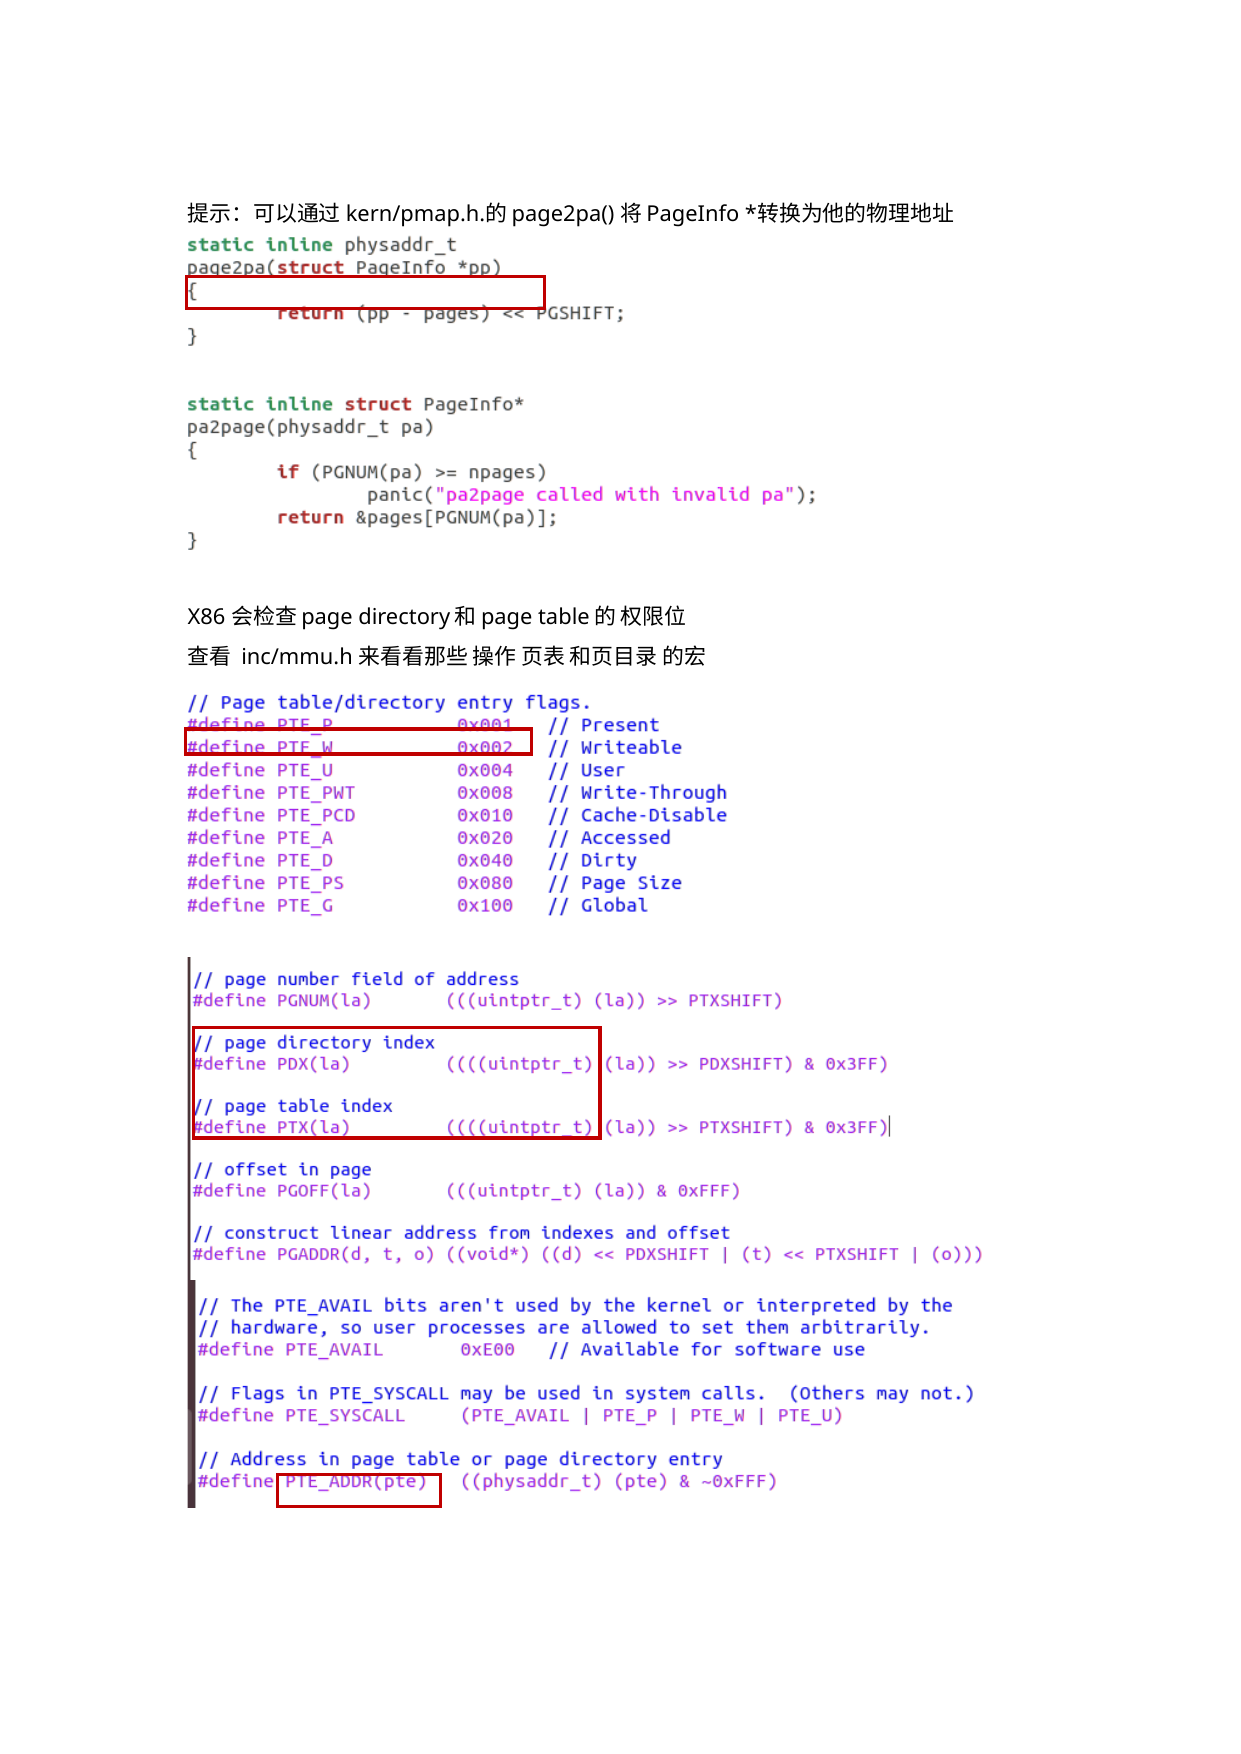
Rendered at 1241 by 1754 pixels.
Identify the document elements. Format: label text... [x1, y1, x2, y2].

picture [187, 393, 872, 565]
text 提示：可以通过 kern/pmap.h.的page2pa() 将PageInfo *转换为他的物理地址 [187, 192, 1053, 232]
text X86 会检查page directory和page table的 权限位 [187, 595, 1053, 635]
picture [187, 731, 530, 752]
picture [187, 957, 1053, 1508]
picture [188, 278, 543, 307]
picture [279, 1476, 439, 1505]
picture [187, 232, 674, 361]
text 查看 inc/mmu.h 来看看那些 操作 页表 和页目录 的宏 [187, 635, 1053, 675]
picture [187, 675, 744, 933]
